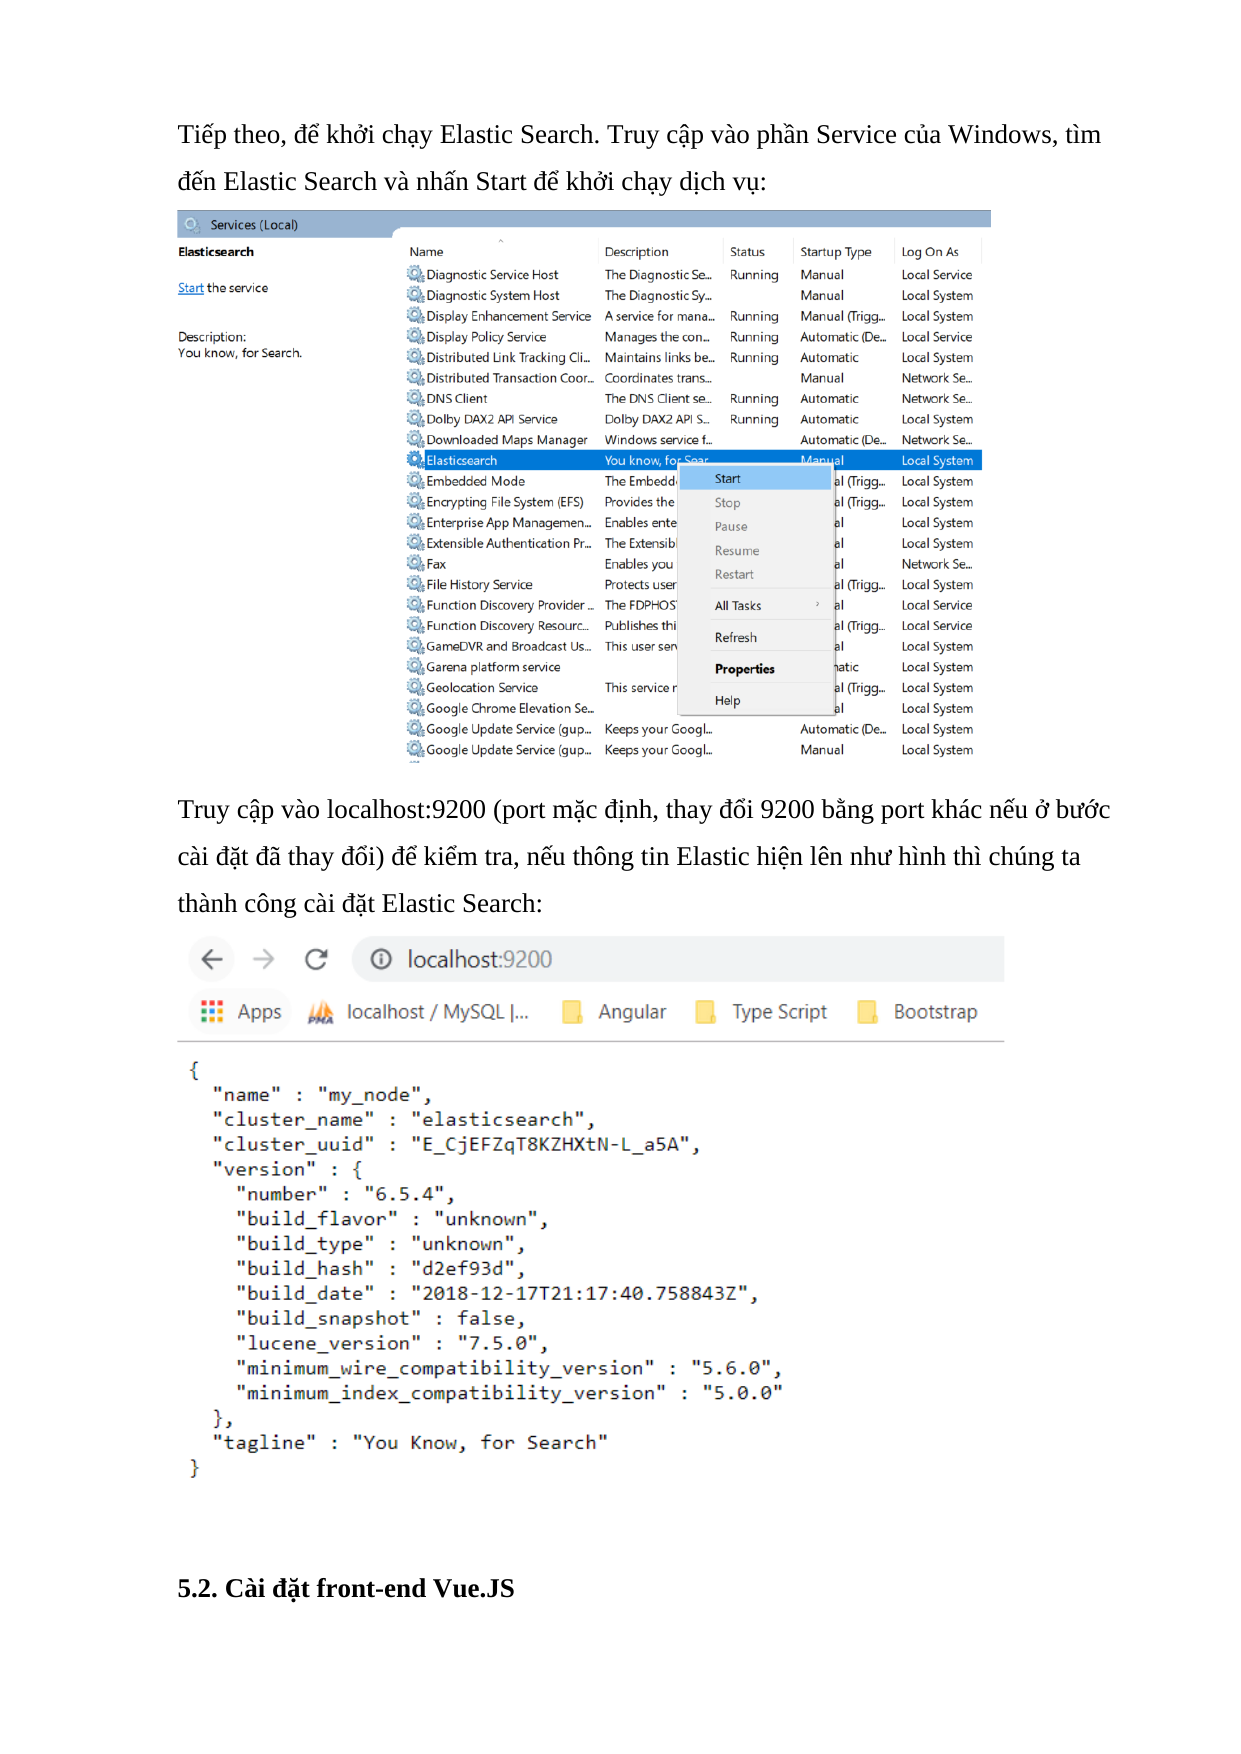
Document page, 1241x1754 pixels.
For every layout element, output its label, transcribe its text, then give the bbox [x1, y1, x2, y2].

picture [177, 210, 991, 763]
text 5.2. Cài đặt front-end Vue.JS [177, 1572, 1122, 1603]
picture [177, 932, 1005, 1542]
